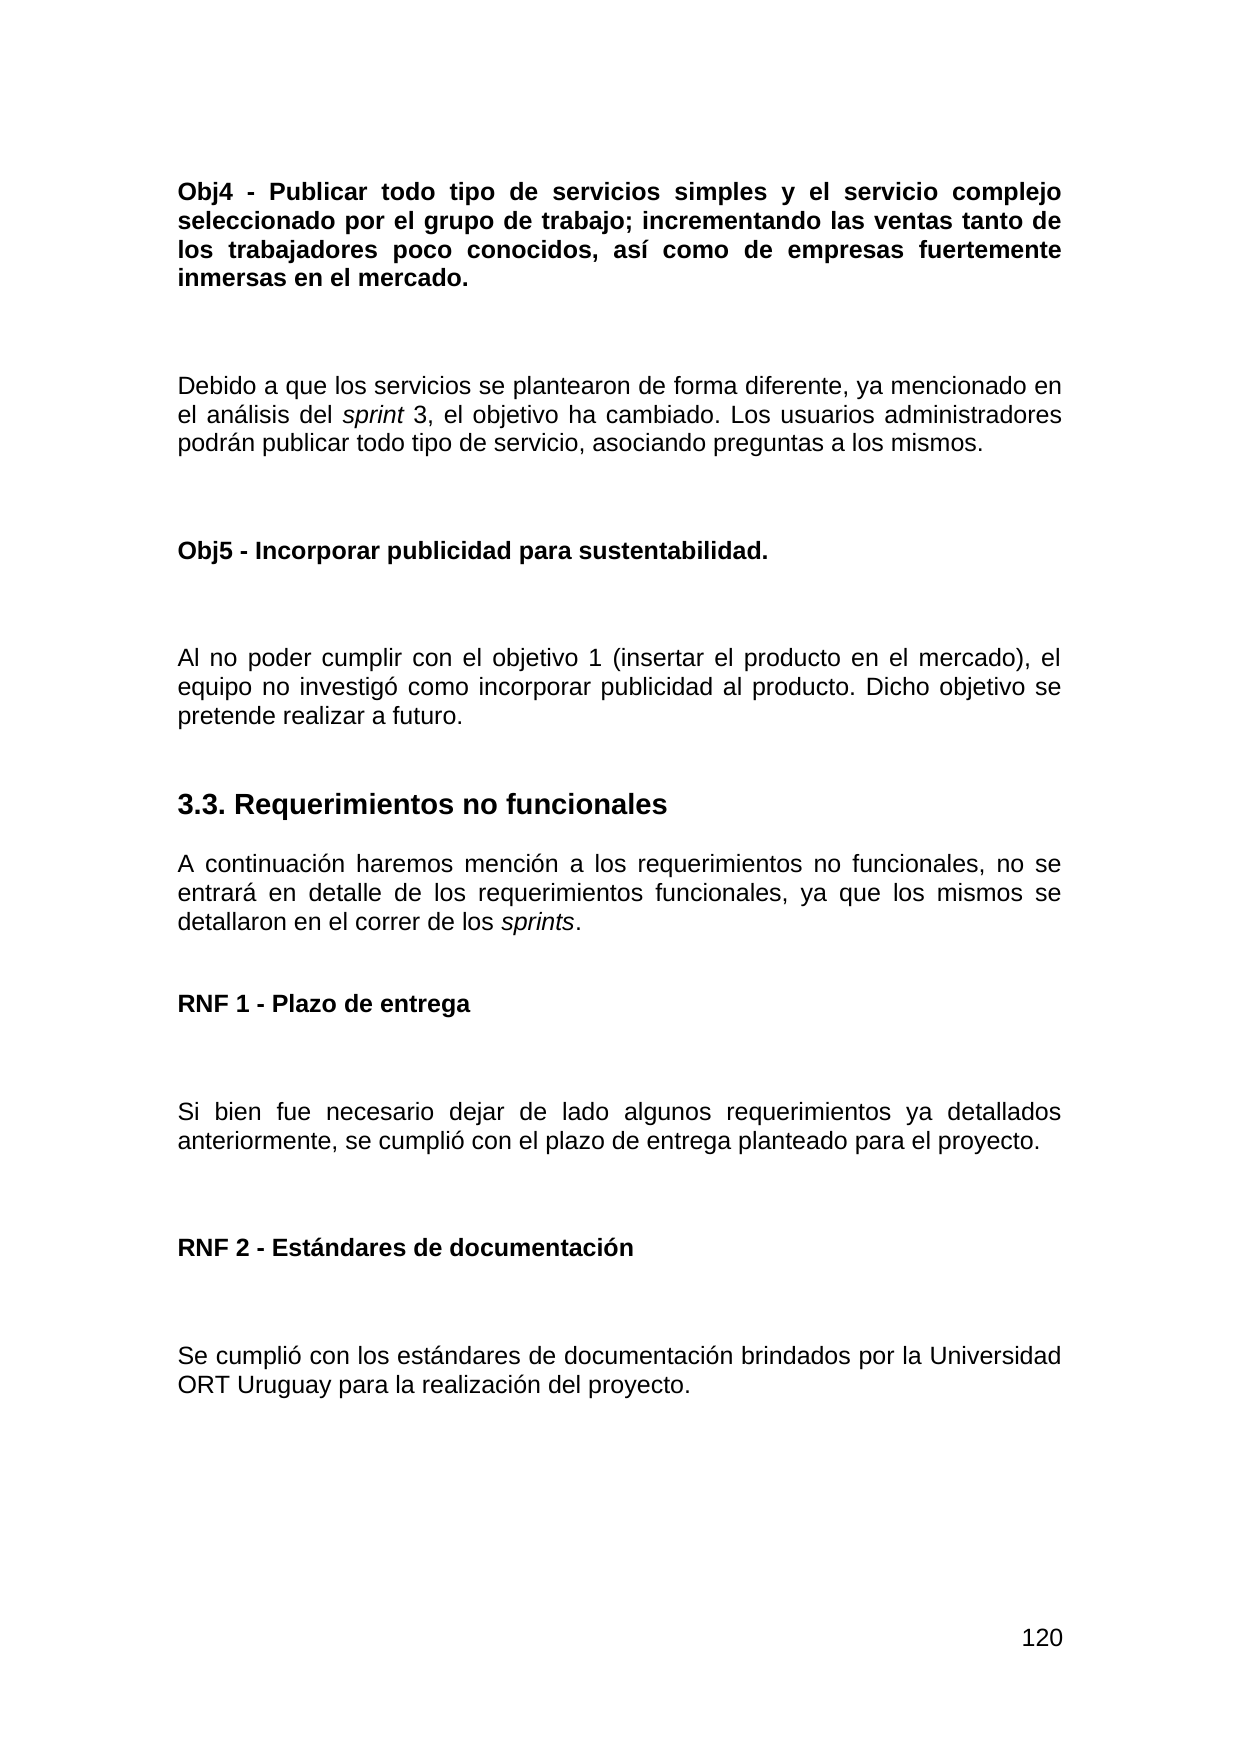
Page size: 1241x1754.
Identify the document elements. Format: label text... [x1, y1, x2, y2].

text Al no poder cumplir con el objetivo 1 (insertar el producto en el mercado), el equipo no investigó como incorporar publicidad al producto. Dicho objetivo se pretende realizar a futuro. [177, 643, 1063, 730]
text 3.3. Requerimientos no funcionales [177, 787, 1063, 821]
text Se cumplió con los estándares de documentación brindados por la Universidad ORT Uruguay para la realización del proyecto. [177, 1341, 1063, 1398]
text Obj5 - Incorporar publicidad para sustentabilidad. [177, 536, 1063, 565]
text A continuación haremos mención a los requerimientos no funcionales, no se entrará en detalle de los requerimientos funcionales, ya que los mismos se detallaron en el correr de los sprints. [177, 849, 1063, 936]
text RNF 2 - Estándares de documentación [177, 1233, 1063, 1262]
text RNF 1 - Plazo de entrega [177, 989, 1063, 1018]
text Si bien fue necesario dejar de lado algunos requerimientos ya detallados anteriormente, se cumplió con el plazo de entrega planteado para el proyecto. [177, 1097, 1063, 1154]
text Debido a que los servicios se plantearon de forma diferente, ya mencionado en el análisis del sprint 3, el objetivo ha cambiado. Los usuarios administradores podrán publicar todo tipo de servicio, asociando preguntas a los mismos. [177, 371, 1063, 457]
text Obj4 - Publicar todo tipo de servicios simples y el servicio complejo seleccionado por el grupo de trabajo; incrementando las ventas tanto de los trabajadores poco conocidos, así como de empresas fuertemente inmersas en el mercado. [177, 177, 1063, 292]
